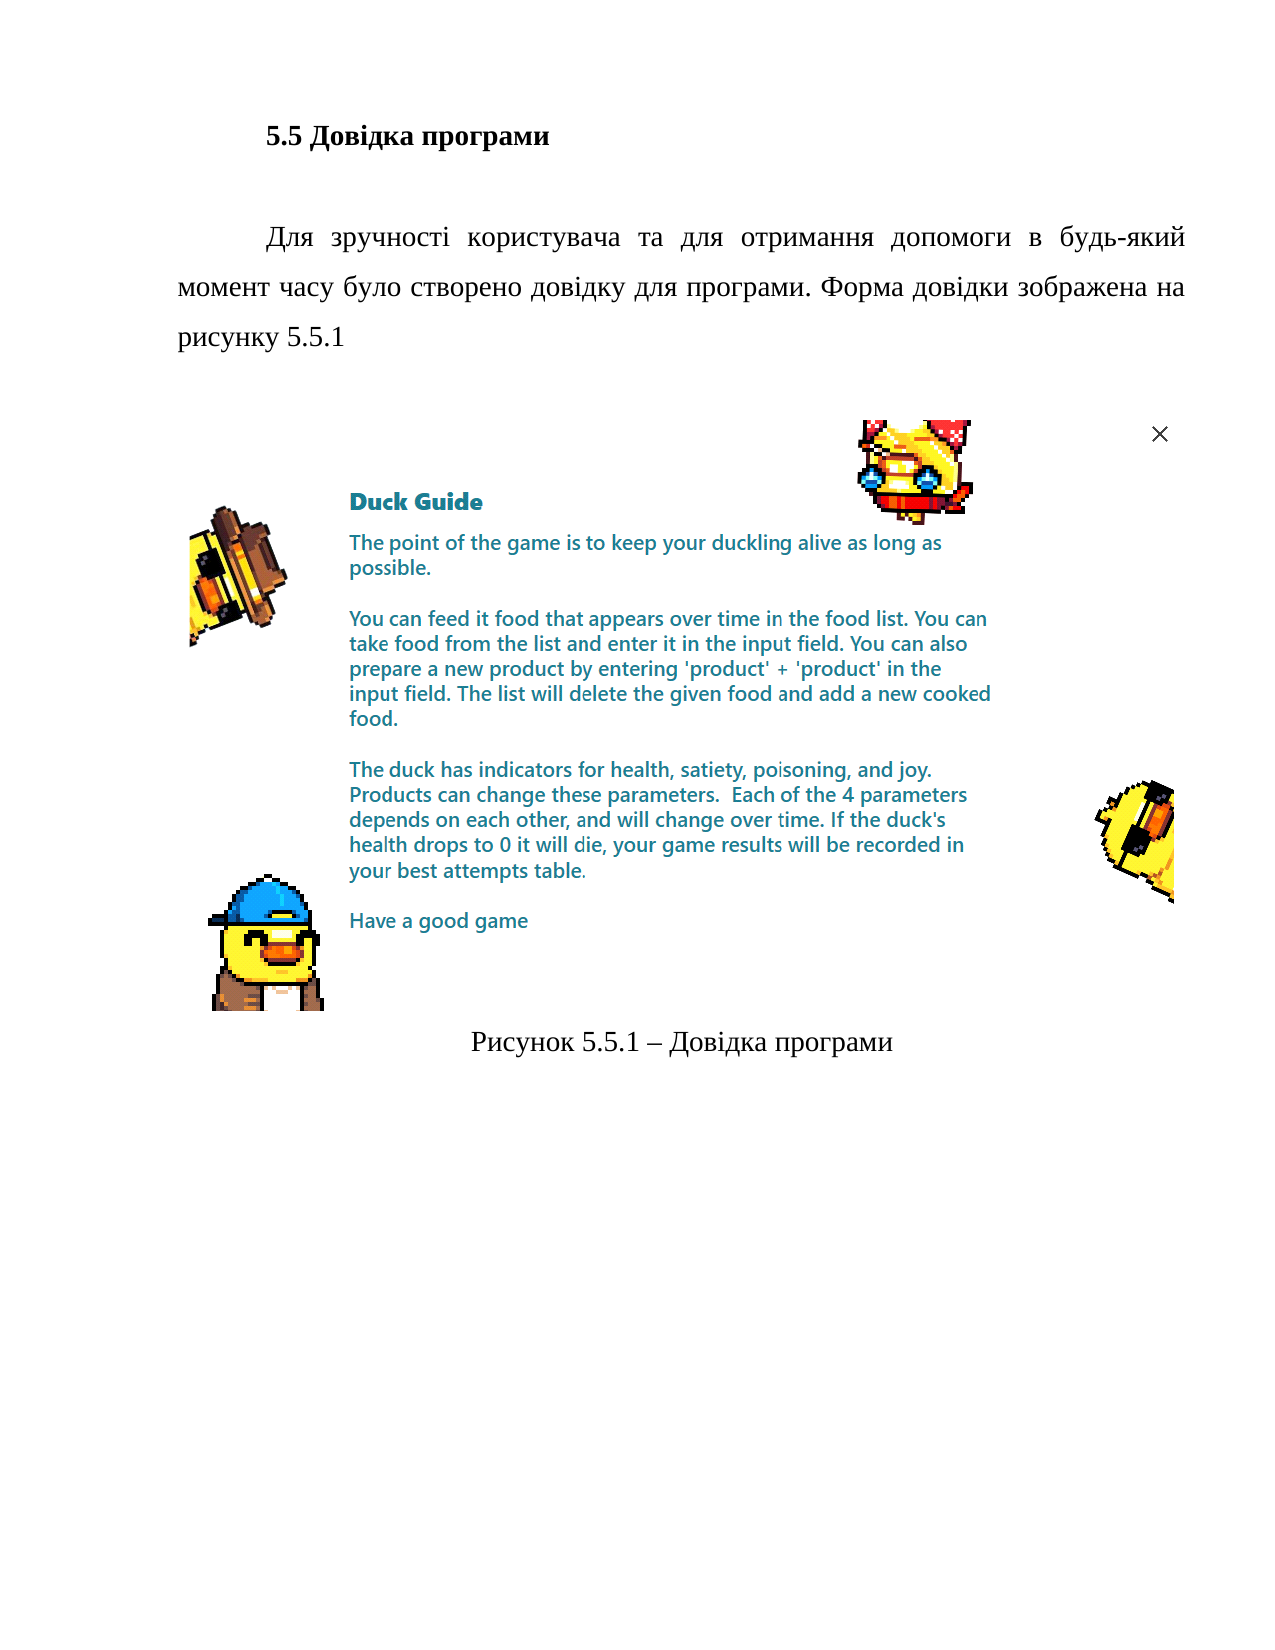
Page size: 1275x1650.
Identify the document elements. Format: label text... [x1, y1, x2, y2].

text Для зручності користувача та для отримання допомоги в будь-який момент часу було створено довідку для програми. Форма довідки зображена на рисунку 5.5.1 [177, 219, 1186, 353]
subtitle 5.5 Довідка програми [177, 118, 1186, 152]
text Рисунок 5.5.1 – Довідка програми [177, 1024, 1186, 1058]
picture [189, 420, 1174, 1011]
